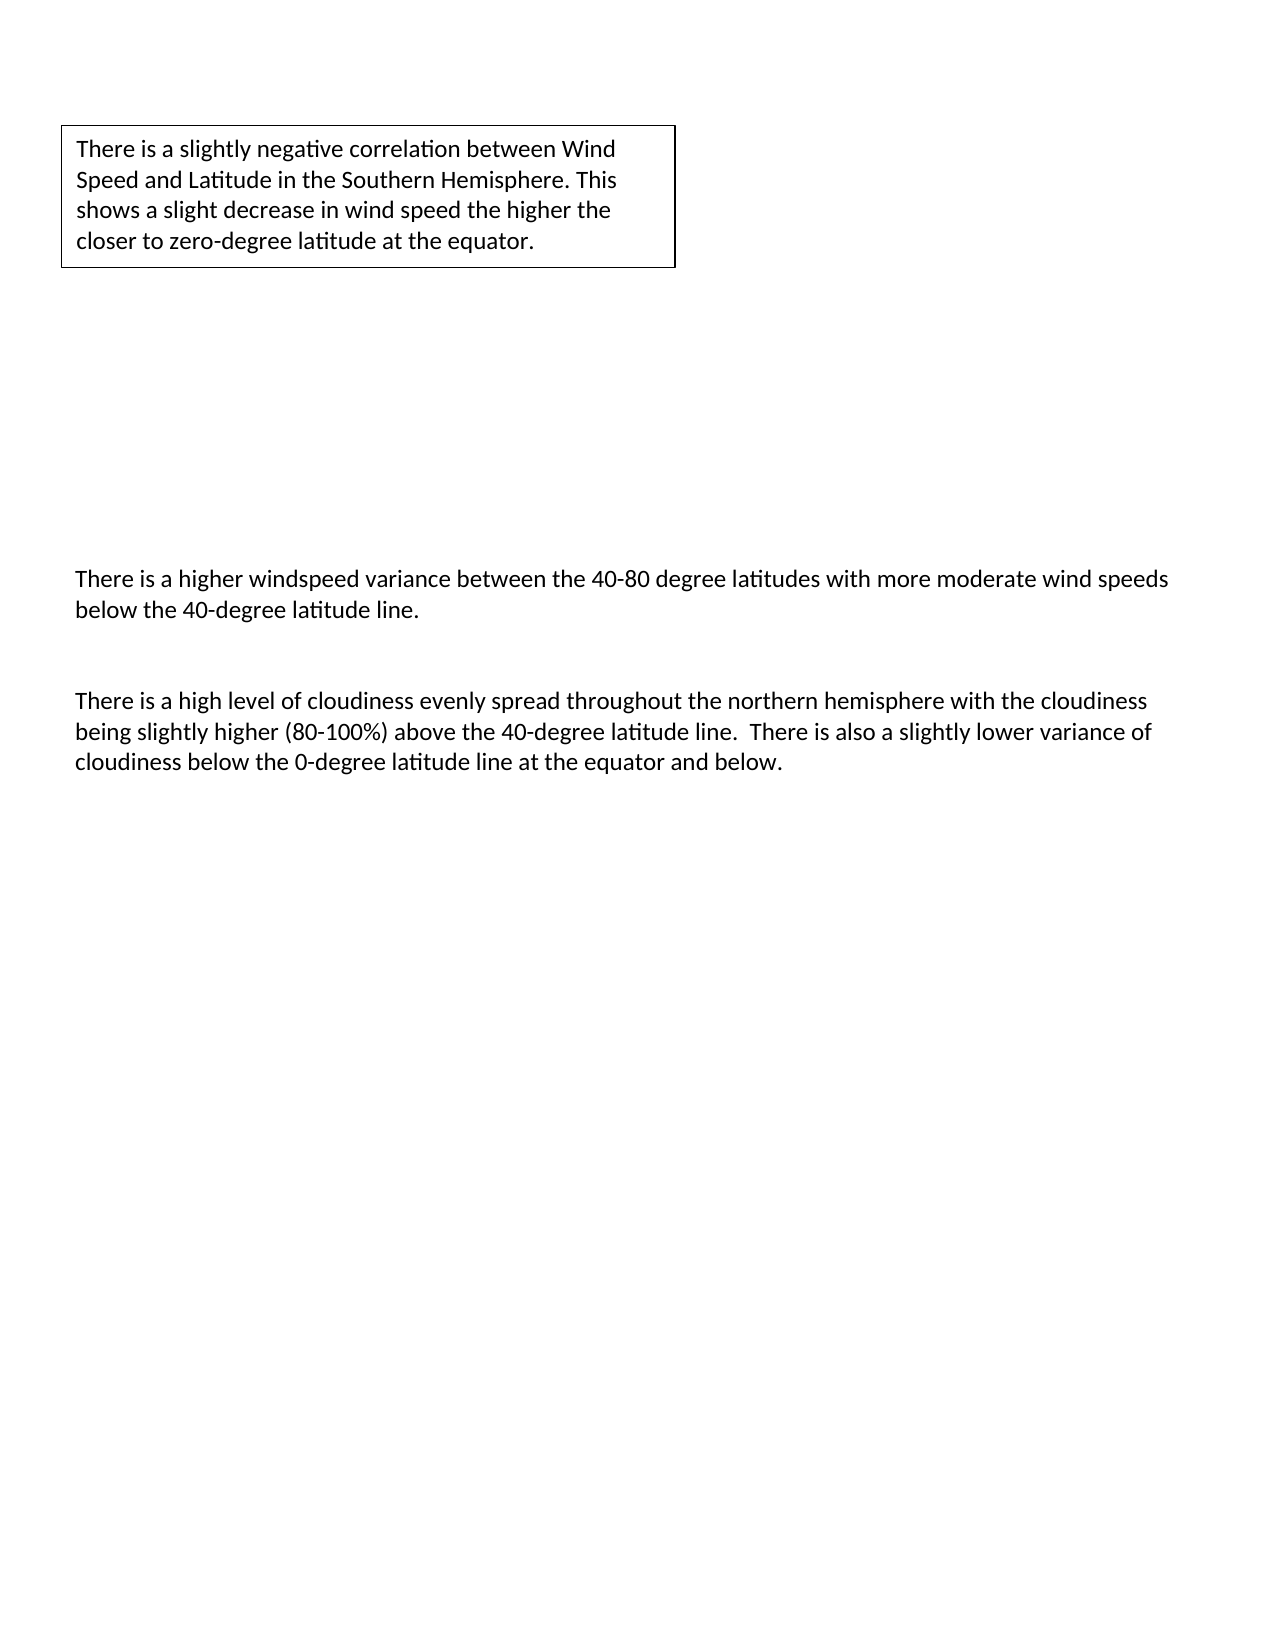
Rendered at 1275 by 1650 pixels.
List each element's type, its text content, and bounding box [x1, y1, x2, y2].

text There is a higher windspeed variance between the 40-80 degree latitudes with more moderate wind speeds below the 40-degree latitude line. [75, 563, 1200, 624]
text There is a high level of cloudiness evenly spread throughout the northern hemisphere with the cloudiness being slightly higher (80-100%) above the 40-degree latitude line. There is also a slightly lower variance of cloudiness below the 0-degree latitude line at the equator and below. [75, 685, 1200, 777]
